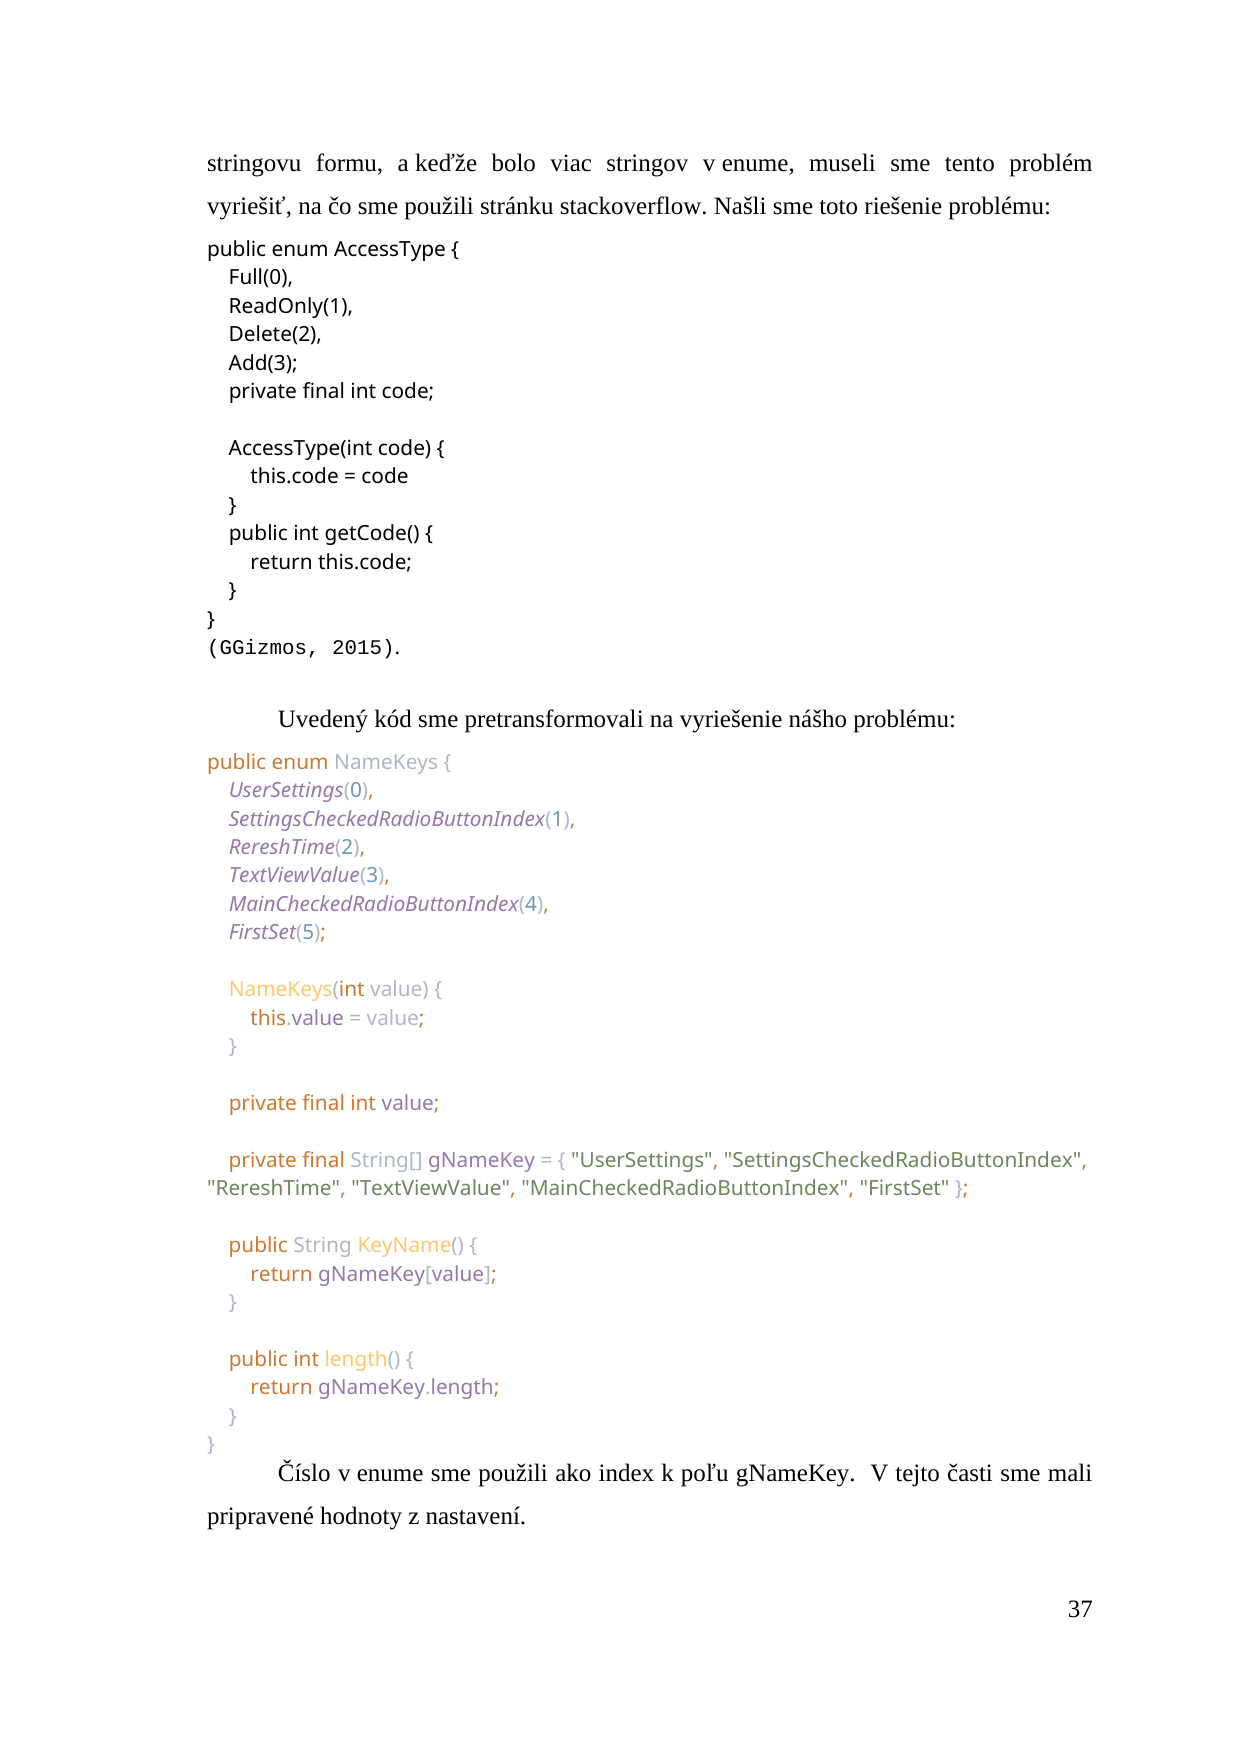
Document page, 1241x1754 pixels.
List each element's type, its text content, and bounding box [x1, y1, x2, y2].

text . [207, 632, 1092, 661]
text Číslo v enume sme použili ako index k poľu gNameKey. V tejto časti sme mali pripravené hodnoty z nastavení. [207, 1458, 1092, 1530]
text this.code = code [207, 461, 1092, 490]
text Add(3); [207, 348, 1092, 376]
text public enum NameKeys { UserSettings(0), SettingsCheckedRadioButtonIndex(1), RereshTime(2), TextViewValue(3), MainCheckedRadioButtonIndex(4), FirstSet(5); NameKeys(int value) { this.value = value; } private final int value; private final String[] gNameKey = { "UserSettings", "SettingsCheckedRadioButtonIndex", "RereshTime", "TextViewValue", "MainCheckedRadioButtonIndex", "FirstSet" }; public String KeyName() { return gNameKey[value]; } public int length() { return gNameKey.length; } } [207, 747, 1092, 1458]
text public int getCode() { [207, 518, 1092, 547]
text public enum AccessType { [207, 234, 1092, 262]
text return this.code; [207, 547, 1092, 575]
text } [207, 490, 1092, 518]
text Full(0), [207, 262, 1092, 291]
text private final int code; [207, 376, 1092, 404]
text Uvedený kód sme pretransformovali na vyriešenie nášho problému: [207, 704, 1092, 732]
text Delete(2), [207, 319, 1092, 348]
text } [207, 604, 1092, 632]
text } [207, 575, 1092, 604]
text AccessType(int code) { [207, 433, 1092, 461]
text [207, 148, 1092, 219]
text ReadOnly(1), [207, 291, 1092, 319]
